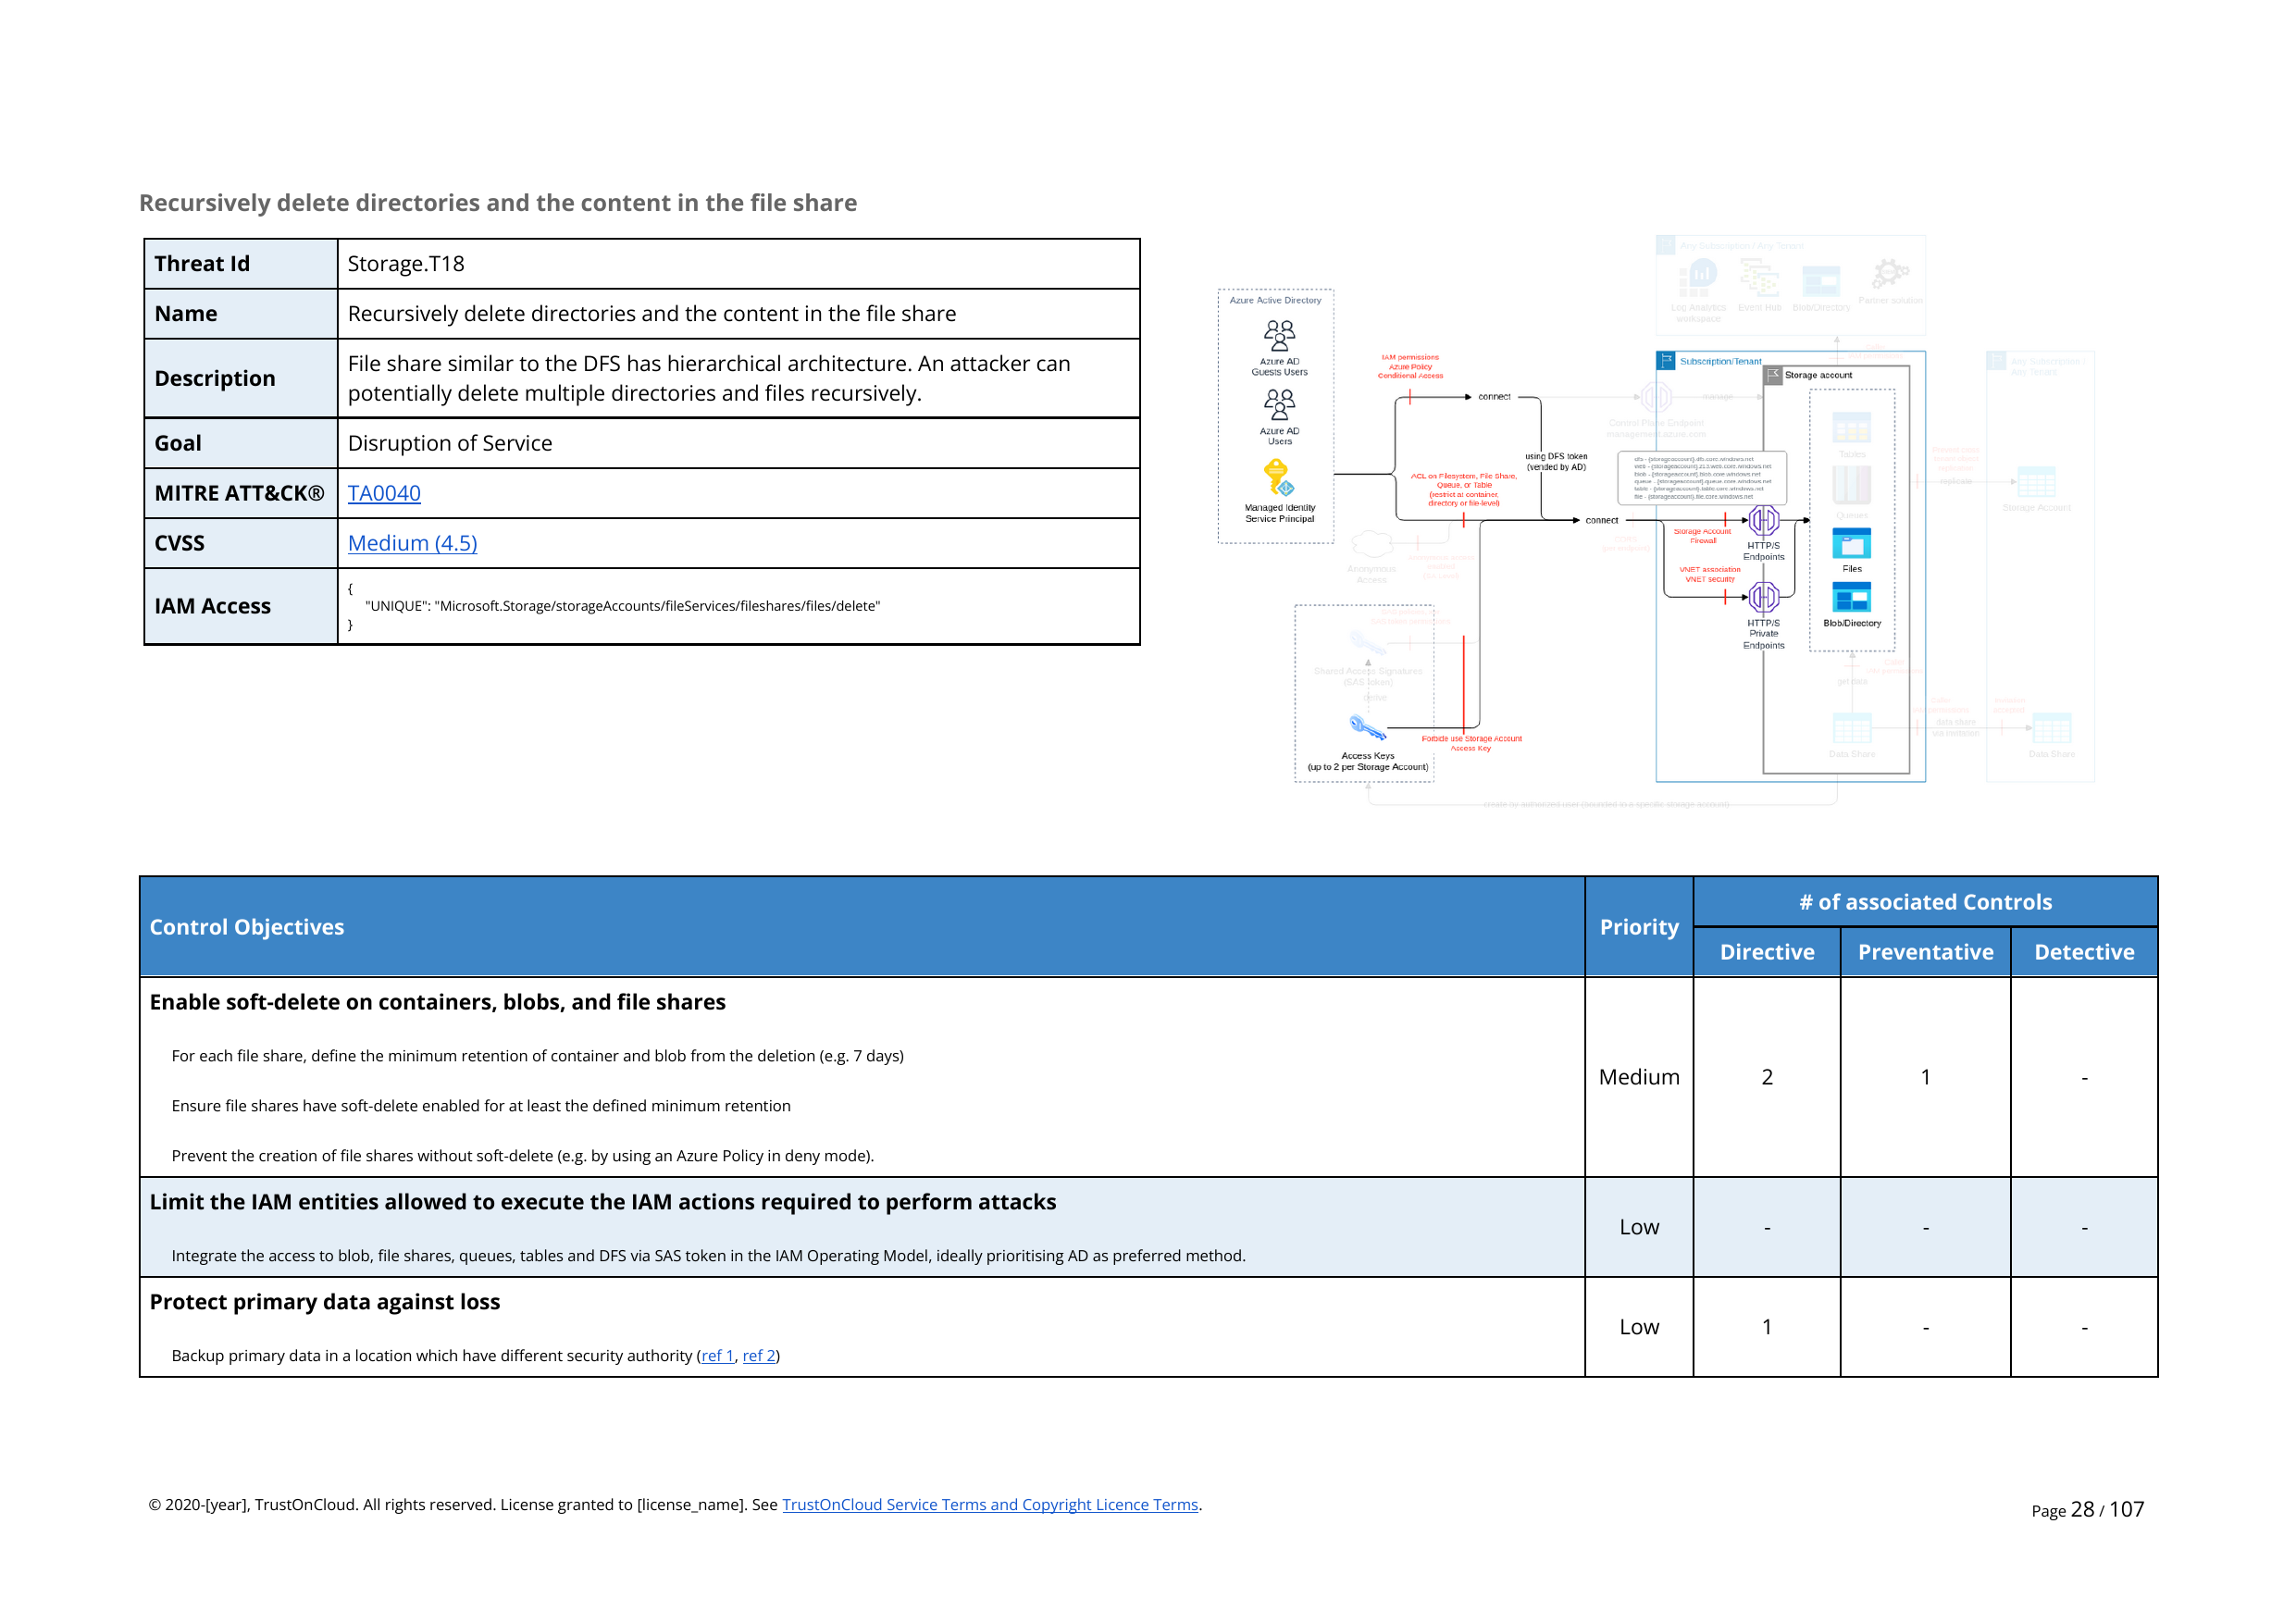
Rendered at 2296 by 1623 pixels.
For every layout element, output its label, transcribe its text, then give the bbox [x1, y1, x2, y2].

table_cell - [1842, 1278, 2010, 1376]
table_cell Protect primary data against loss Backup primary data in a location which have different security authority (ref 1, ref 2) [141, 1278, 1584, 1376]
table_cell Directive [1694, 928, 1840, 975]
table_cell Medium [1586, 978, 1693, 1176]
picture [1217, 234, 2096, 813]
table_header [141, 225, 1148, 825]
subtitle Recursively delete directories and the content in the file share [139, 187, 2156, 218]
table_header [1150, 225, 2157, 825]
table_cell 1 [1842, 978, 2010, 1176]
table_cell - [2012, 1278, 2157, 1376]
table_cell Enable soft-delete on containers, blobs, and file shares For each file share, define the minimum retention of container and blob from the deletion (e.g. 7 days) Ensure file shares have soft-delete enabled for at least the defined minimum retention Prevent the creation of file shares without soft-delete (e.g. by using an Azure Policy in deny mode). [141, 978, 1584, 1176]
table_cell - [1842, 1178, 2010, 1276]
table_cell 1 [1694, 1278, 1840, 1376]
table_cell - [2012, 978, 2157, 1176]
table_cell Low [1586, 1278, 1693, 1376]
table_cell - [2012, 1178, 2157, 1276]
table_header # of associated Controls [1694, 877, 2157, 925]
table_cell Detective [2012, 928, 2157, 975]
table_cell Limit the IAM entities allowed to execute the IAM actions required to perform attacks Integrate the access to blob, file shares, queues, tables and DFS via SAS token in the IAM Operating Model, ideally prioritising AD as preferred method. [141, 1178, 1584, 1276]
table_cell - [1694, 1178, 1840, 1276]
table_header Priority [1586, 877, 1693, 975]
table_cell Preventative [1842, 928, 2010, 975]
table_cell 2 [1694, 978, 1840, 1176]
table_cell Low [1586, 1178, 1693, 1276]
table_header Control Objectives [141, 877, 1584, 975]
